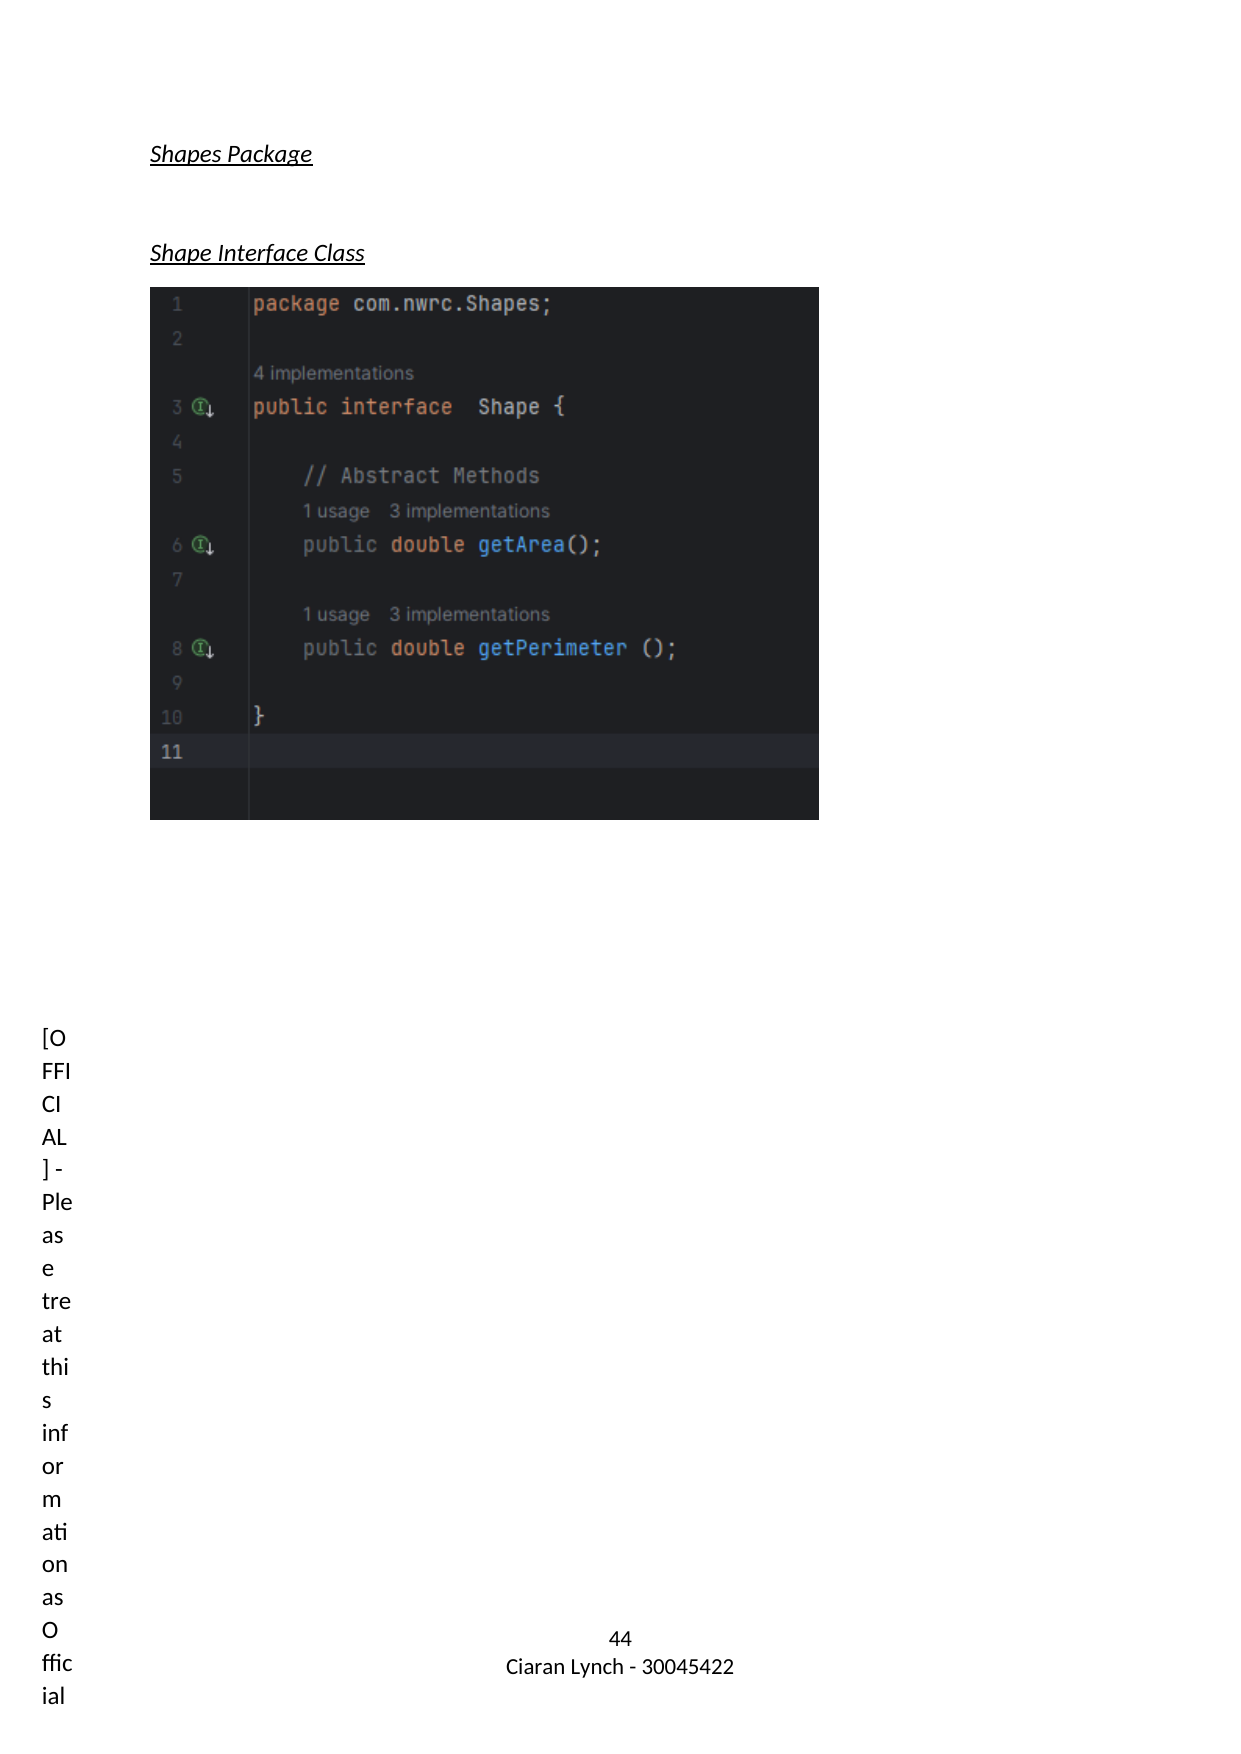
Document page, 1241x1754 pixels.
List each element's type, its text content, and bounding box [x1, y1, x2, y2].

picture [150, 287, 819, 820]
text Shape Interface Class [150, 237, 1090, 268]
text Shapes Package [150, 138, 1090, 169]
